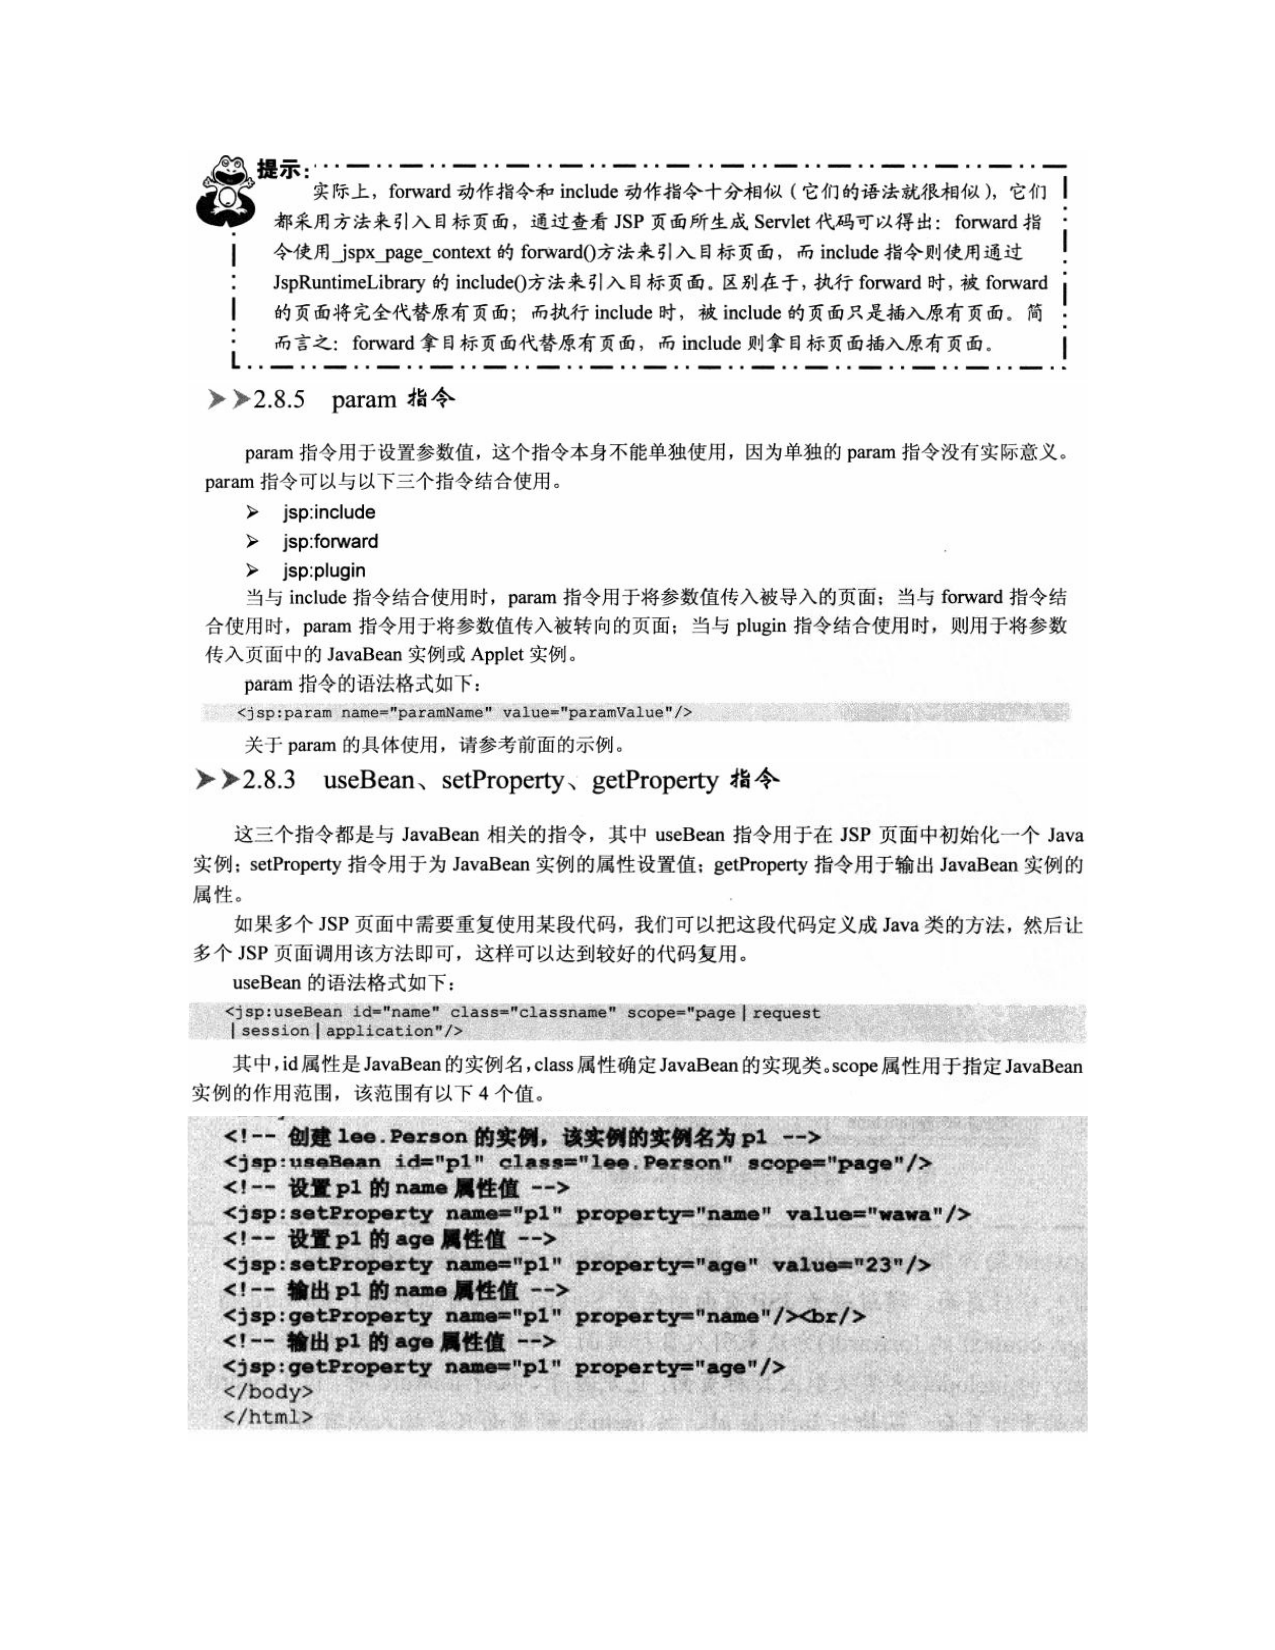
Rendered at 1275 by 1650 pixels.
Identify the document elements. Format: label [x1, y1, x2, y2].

picture [187, 1116, 1088, 1441]
picture [187, 762, 1088, 1112]
picture [187, 150, 1088, 380]
picture [187, 383, 1088, 759]
